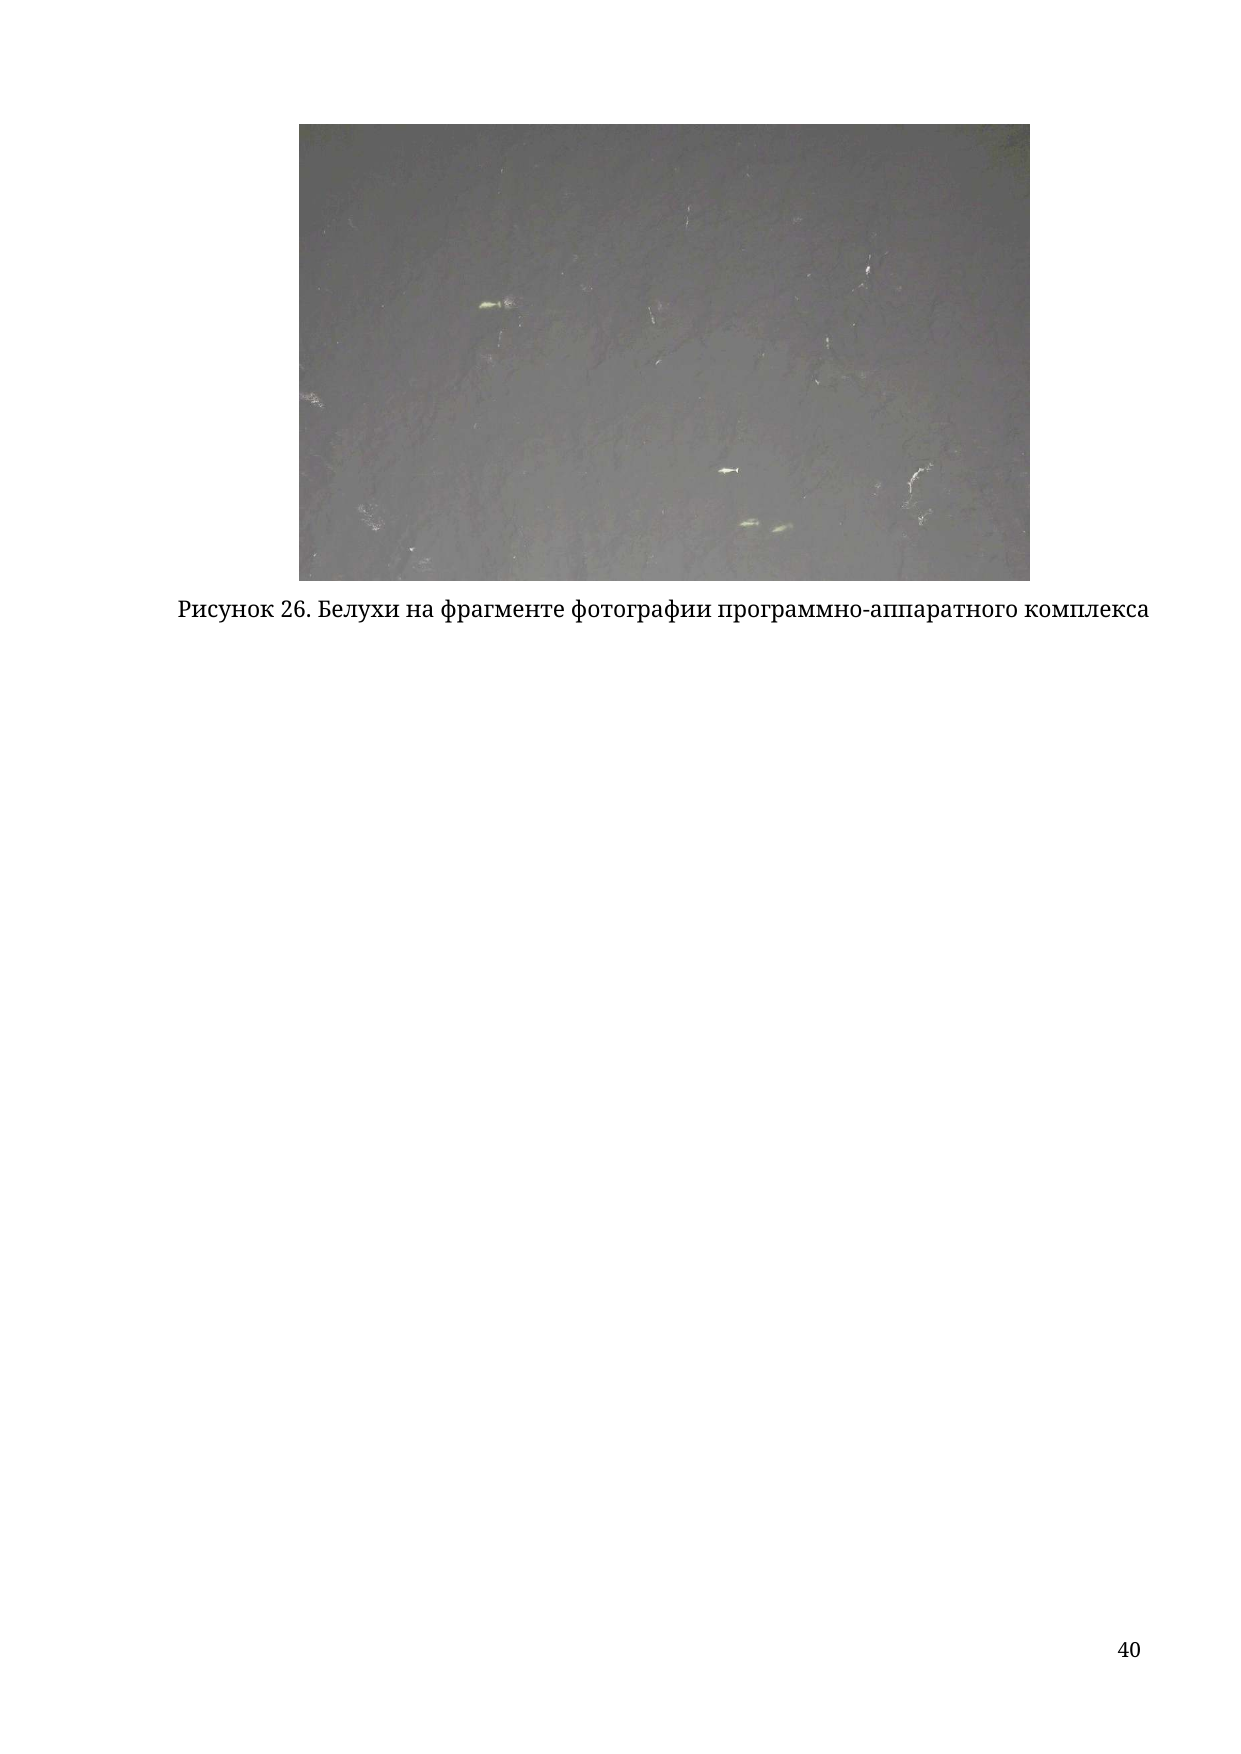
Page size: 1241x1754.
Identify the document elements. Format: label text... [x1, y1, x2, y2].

picture [299, 124, 1030, 581]
text Рисунок 26. Белухи на фрагменте фотографии программно-аппаратного комплекса [177, 593, 1152, 625]
